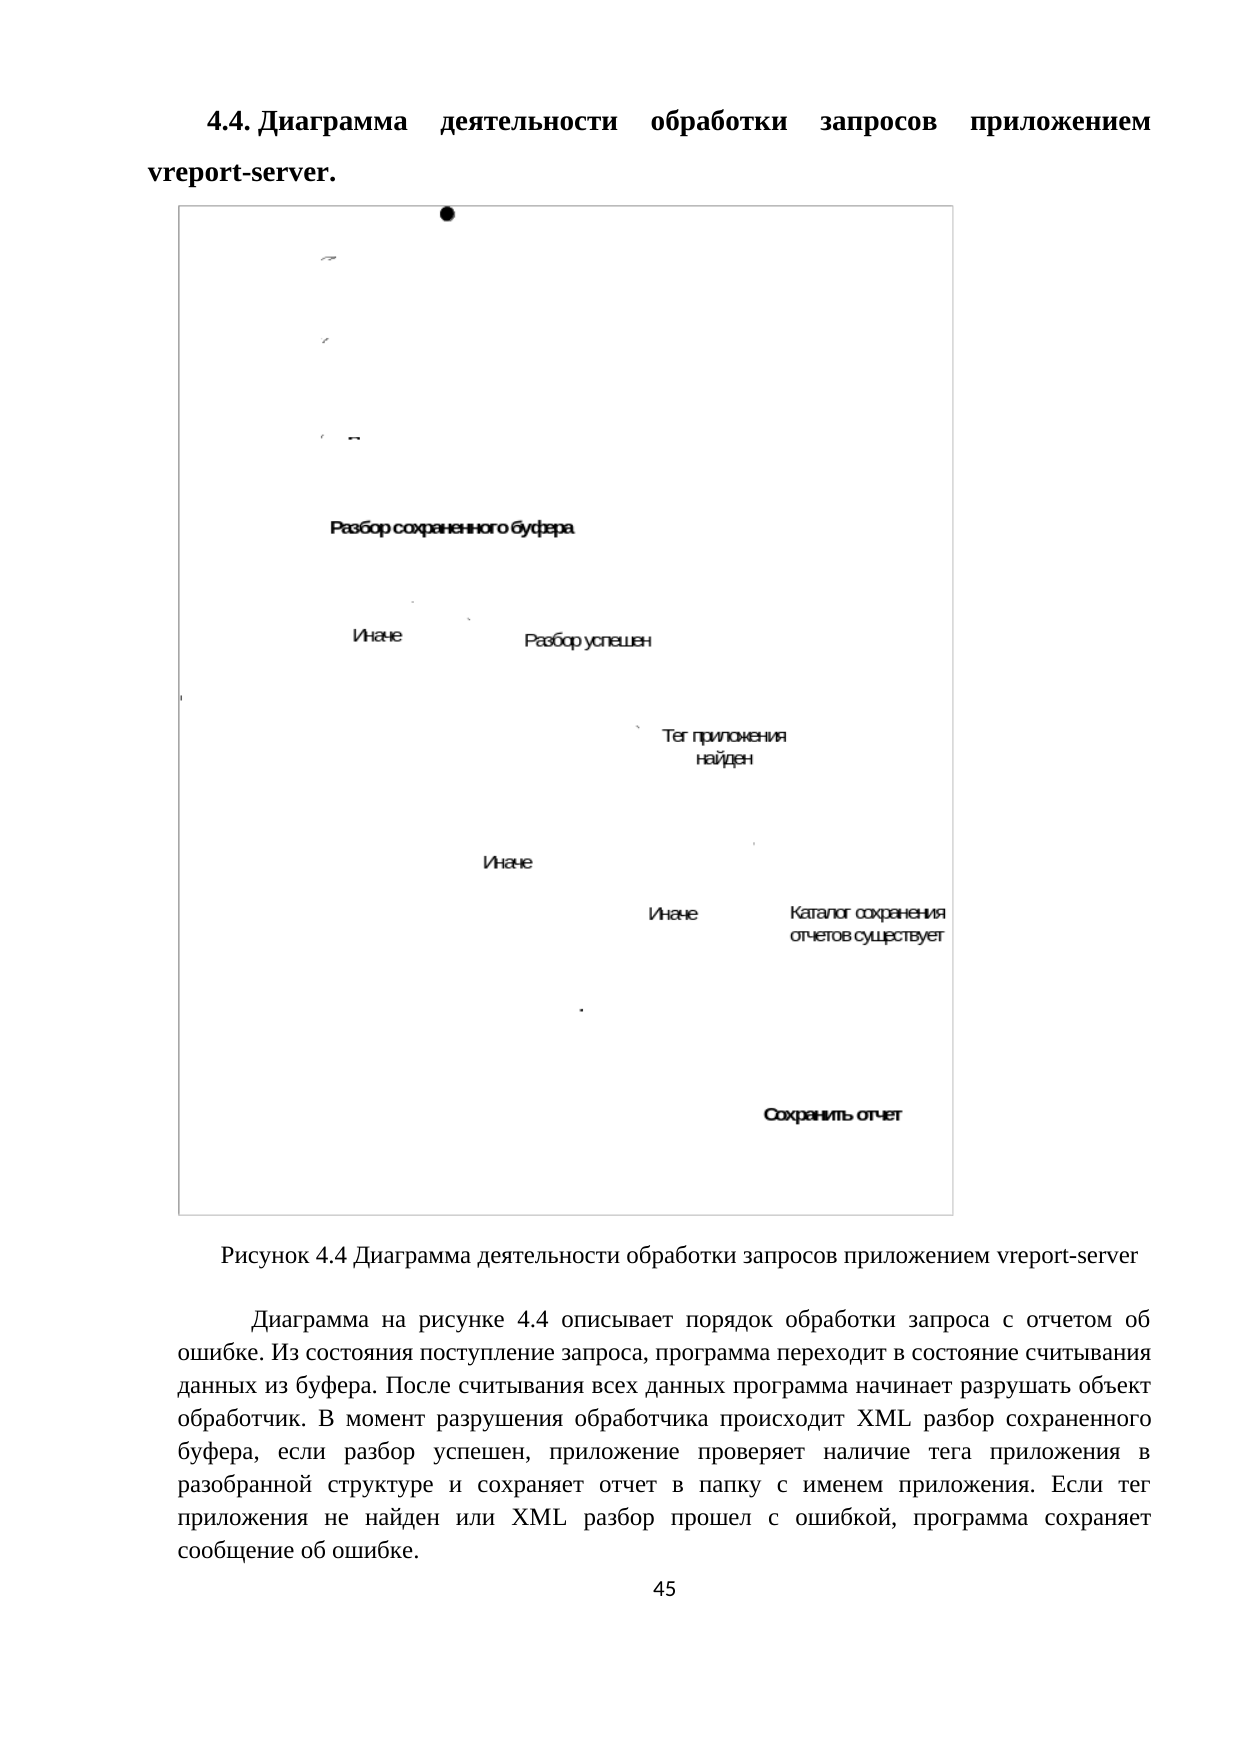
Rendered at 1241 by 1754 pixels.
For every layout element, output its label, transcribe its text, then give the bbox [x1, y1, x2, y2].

text Диаграмма на рисунке 4.4 описывает порядок обработки запроса с отчетом об ошибке. Из состояния поступление запроса, программа переходит в состояние считывания данных из буфера. После считывания всех данных программа начинает разрушать объект обработчик. В момент разрушения обработчика происходит XML разбор сохраненного буфера, если разбор успешен, приложение проверяет наличие тега приложения в разобранной структуре и сохраняет отчет в папку с именем приложения. Если тег приложения не найден или XML разбор прошел с ошибкой, программа сохраняет сообщение об ошибке. [177, 1304, 1152, 1564]
subtitle Диаграмма деятельности обработки запросов приложением vreport-server. [148, 103, 1152, 187]
text Рисунок 4.4 Диаграмма деятельности обработки запросов приложением vreport-server [148, 1240, 1152, 1269]
